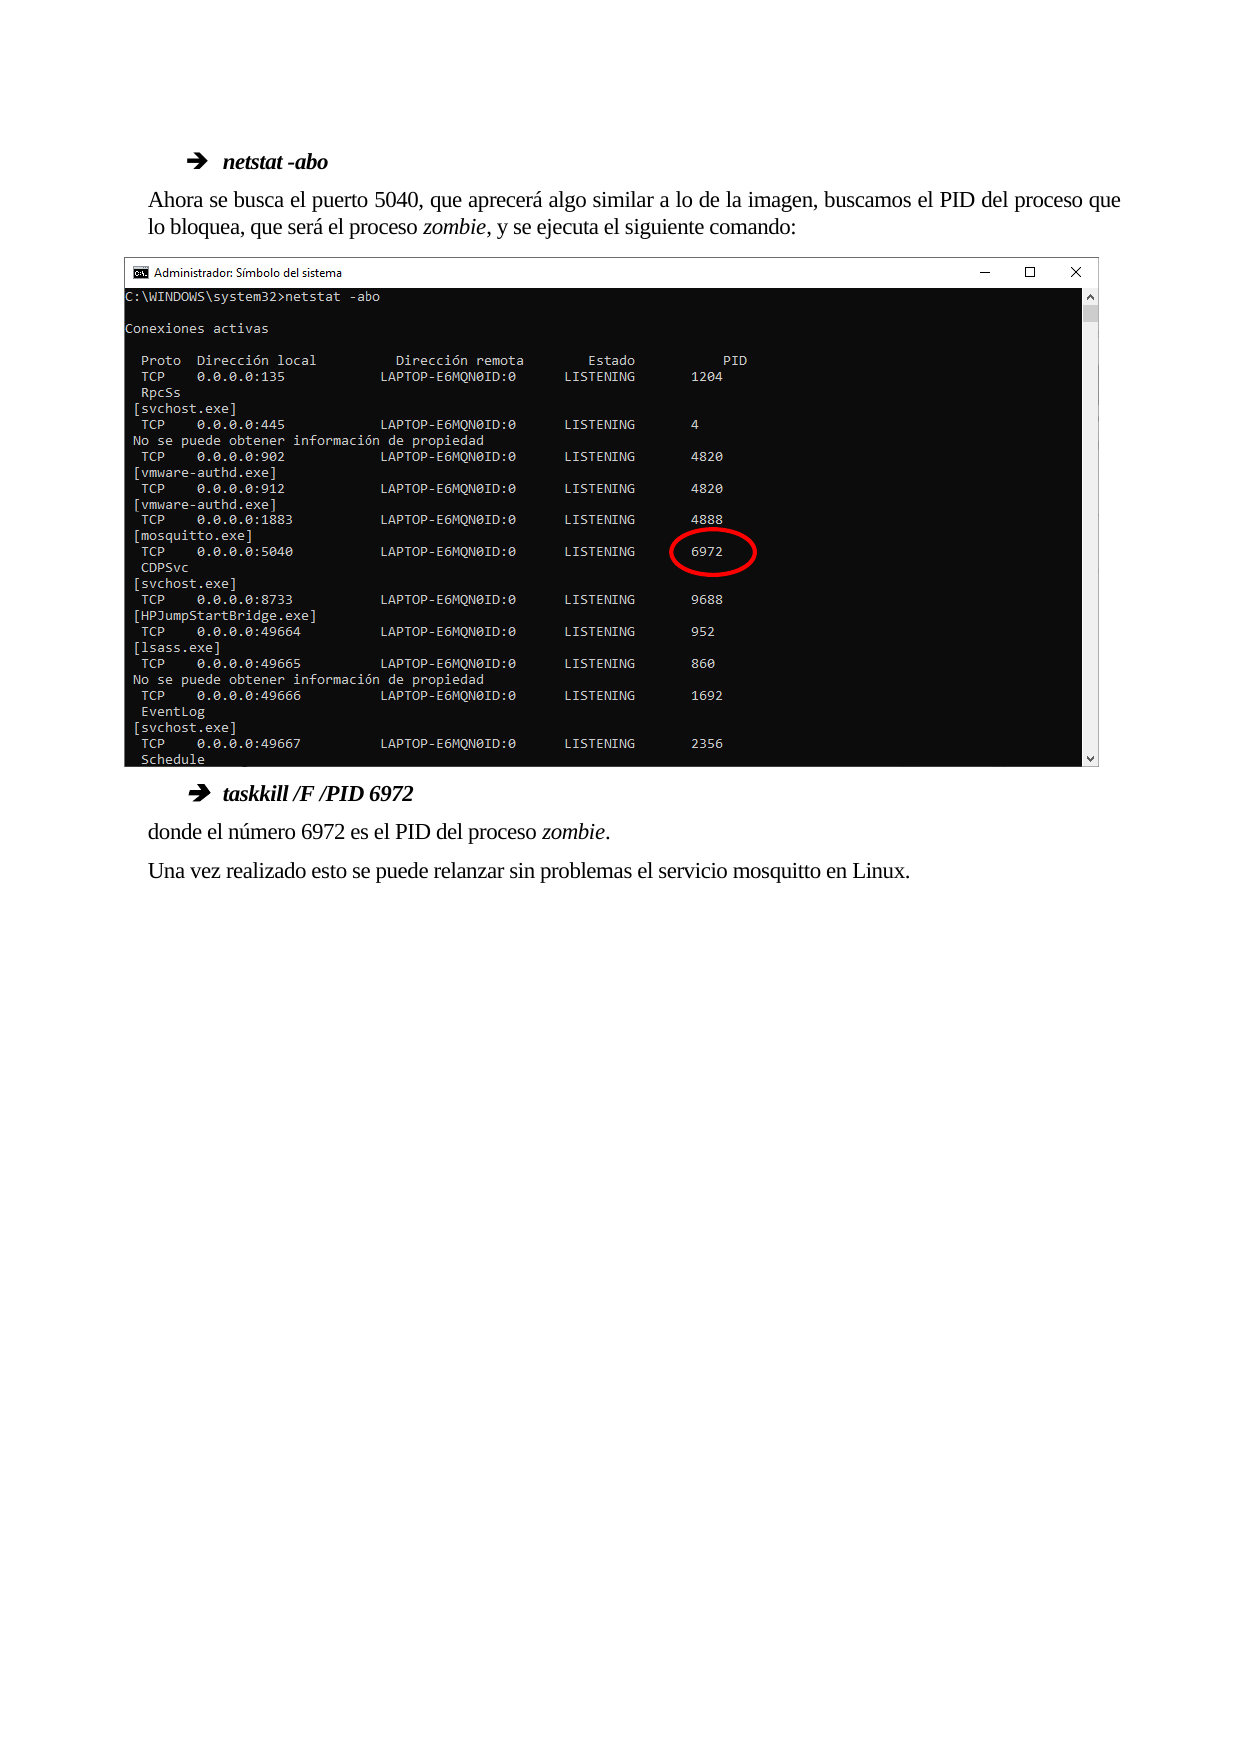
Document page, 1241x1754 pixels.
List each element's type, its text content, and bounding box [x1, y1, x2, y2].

text Ahora se busca el puerto 5040, que aprecerá algo similar a lo de la imagen, buscamos el PID del proceso que lo bloquea, que será el proceso zombie, y se ejecuta el siguiente comando: [148, 187, 1122, 239]
picture [124, 257, 1099, 767]
text donde el número 6972 es el PID del proceso zombie. [148, 818, 1122, 845]
text Una vez realizado esto se puede relanzar sin problemas el servicio mosquitto en Linux. [148, 857, 1122, 884]
list netstat -abo [185, 148, 1122, 174]
